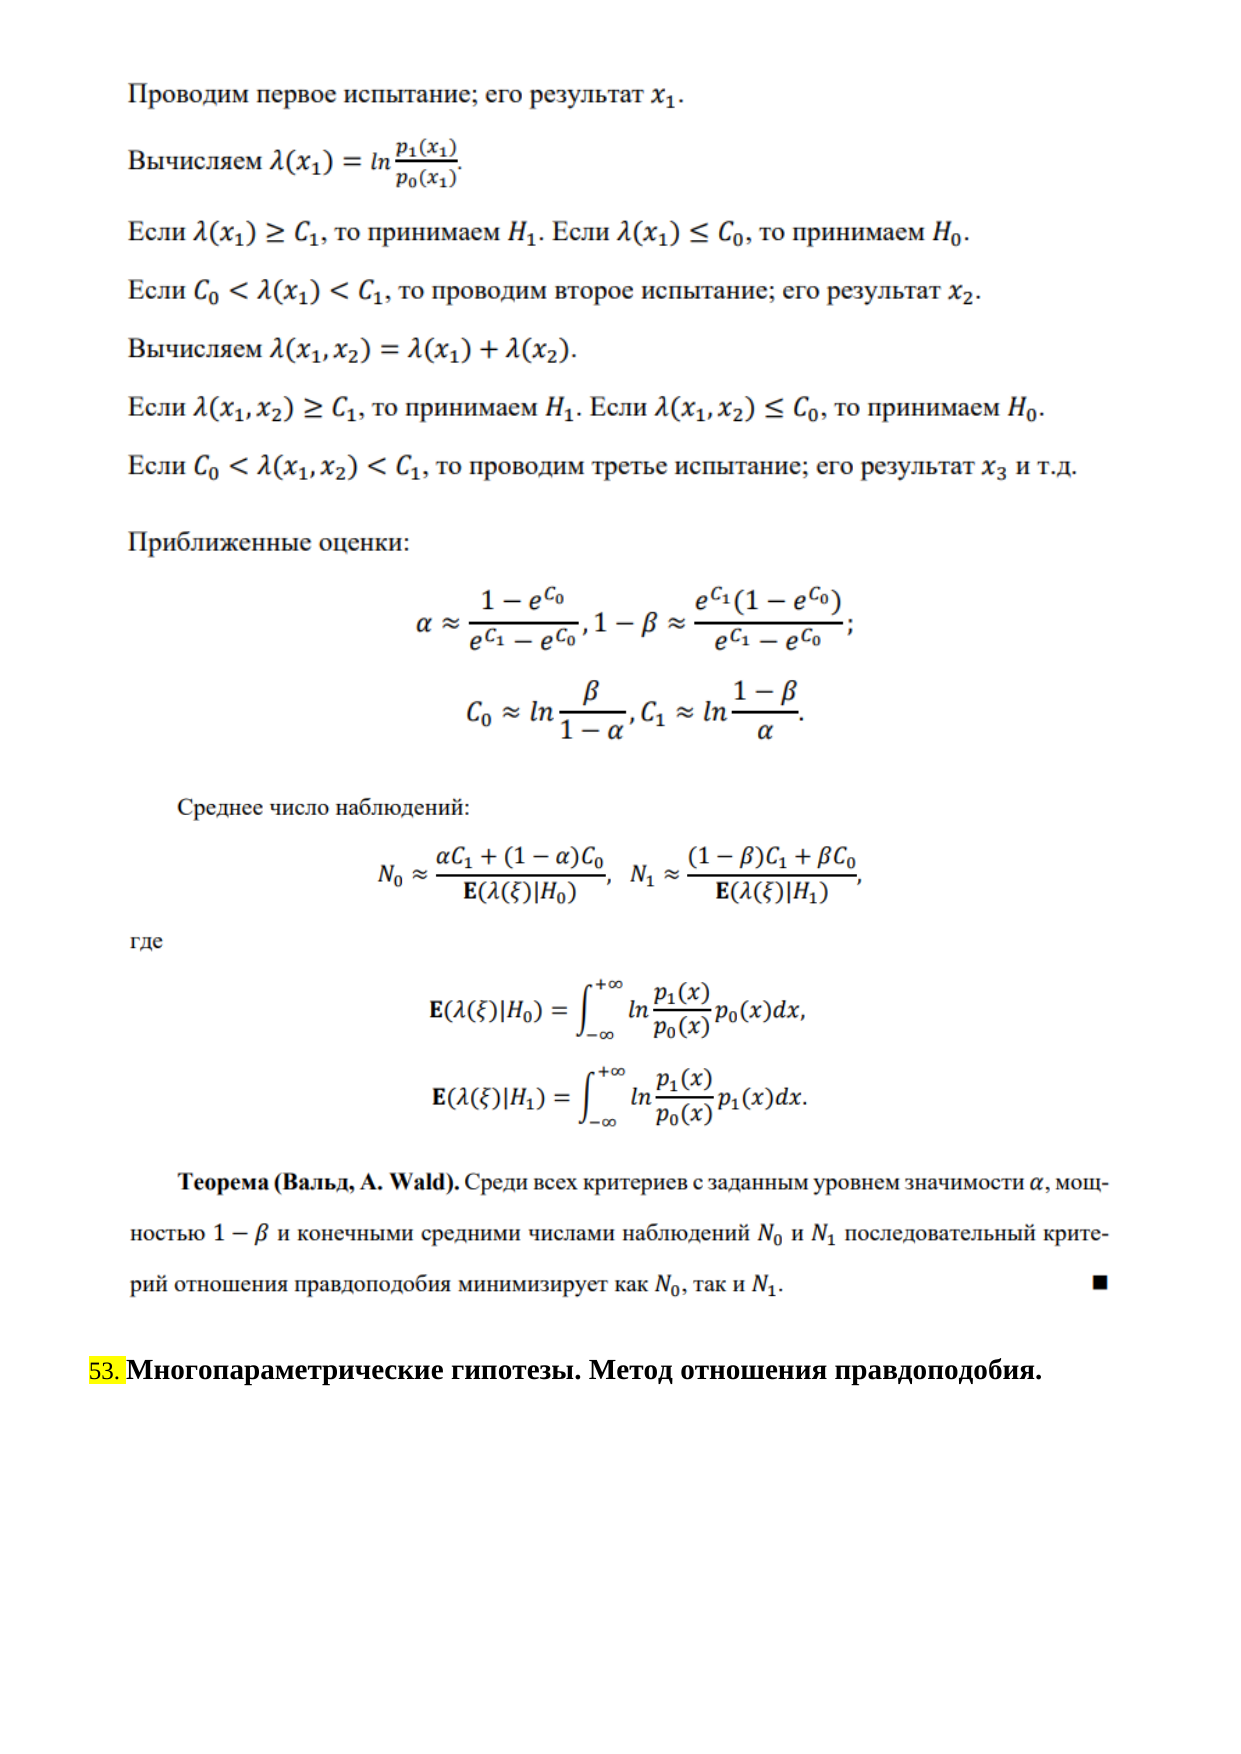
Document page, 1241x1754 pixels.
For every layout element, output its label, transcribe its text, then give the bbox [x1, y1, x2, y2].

picture [88, 59, 1153, 1352]
list Многопараметрические гипотезы. Метод отношения правдоподобия. [89, 1352, 1152, 1385]
